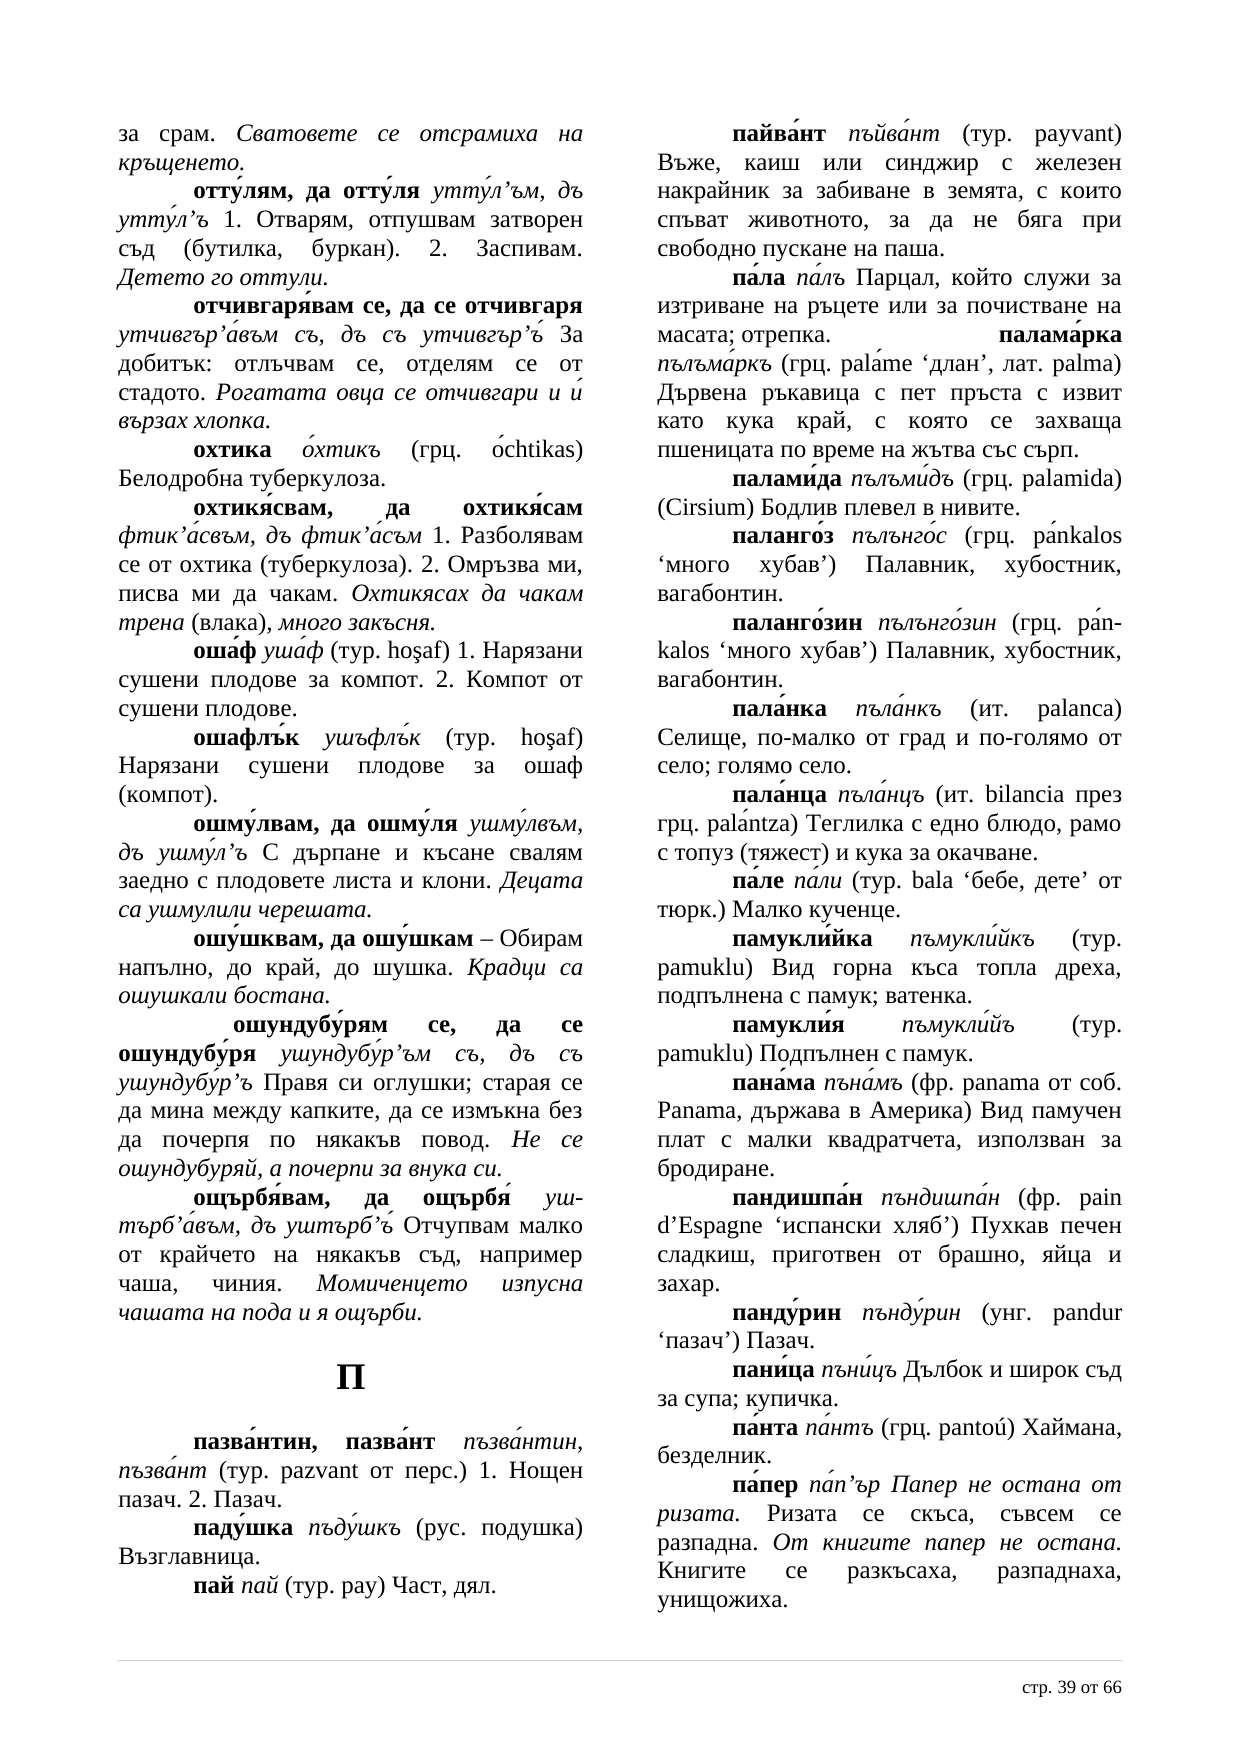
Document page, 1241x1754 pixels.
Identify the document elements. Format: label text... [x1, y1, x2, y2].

text охтикя́свам, да охтикя́сам фтик’а́свъм, дъ фтик’а́съм 1. Разболявам се от охтика (туберкулоза). 2. Омръзва ми, писва ми да чакам. Охтикясах да чакам трена (влака), много закъсня. [118, 492, 583, 636]
text пана́ма пъна́мъ (фр. panama от соб. Panama, държава в Америка) Вид памучен плат с малки квадратчета, използван за бродиране. [657, 1067, 1122, 1182]
text пай пай (тур. pay) Част, дял. [118, 1570, 583, 1599]
text пазва́нтин, пазва́нт пъзва́нтин, пъзва́нт (тур. pazvant от перс.) 1. Нощен пазач. 2. Пазач. [118, 1426, 583, 1512]
text отту́лям, да отту́ля утту́л’ъм, дъ утту́л’ъ 1. Отварям, отпушвам затворен съд (бутилка, буркан). 2. Заспивам. Детето го оттули. [118, 176, 583, 291]
text ошму́лвам, да ошму́ля ушму́лвъм, дъ ушму́л’ъ С дърпане и късане свалям заедно с плодовете листа и клони. Децата са ушмулили черешата. [118, 808, 583, 923]
text пандишпа́н пъндишпа́н (фр. pain d’Espagne ‘испански хляб’) Пухкав печен сладкиш, приготвен от брашно, яйца и захар. [657, 1182, 1122, 1297]
text па́нта па́нтъ (грц. pantoú) Хаймана, безделник. [657, 1412, 1122, 1469]
text па́ле па́ли (тур. bala ‘бебе, дете’ от тюрк.) Малко кученце. [657, 866, 1122, 923]
text оша́ф уша́ф (тур. hoşaf) 1. Нарязани сушени плодове за компот. 2. Компот от сушени плодове. [118, 636, 583, 722]
text ошафлъ́к ушъфлъ́к (тур. hoşaf) Нарязани сушени плодове за ошаф (компот). [118, 722, 583, 808]
subtitle П [118, 1354, 583, 1397]
text панду́рин пънду́рин (унг. pandur ‘пазач’) Пазач. [657, 1297, 1122, 1354]
text пайва́нт пъйва́нт (тур. payvant) Въже, каиш или синджир с железен накрайник за забиване в земята, с които спъват животното, за да не бяга при свободно пускане на паша. [657, 118, 1122, 262]
text памукли́я пъмукли́йъ (тур. pamuklu) Подпълнен с памук. [657, 1009, 1122, 1067]
text ощърбя́вам, да ощърбя́ уштърб’а́въм, дъ уштърб’ъ́ Отчупвам малко от крайчето на някакъв съд, например чаша, чиния. Момиченцето изпусна чашата на пода и я ощърби. [118, 1182, 583, 1326]
text ошу́шквам, да ошу́шкам – Обирам напълно, до край, до шушка. Крадци са ошушкали бостана. [118, 923, 583, 1009]
text паланго́з пълънго́с (грц. pа́nkalos ‘много хубав’) Палавник, хубостник, вагабонтин. [657, 521, 1122, 607]
text паду́шка пъду́шкъ (рус. подушка) Възглавница. [118, 1512, 583, 1570]
text охтика о́хтикъ (грц. о́chtikas) Белодробна туберкулоза. [118, 434, 583, 492]
text пала́нка пъла́нкъ (ит. palanca) Селище, по-малко от град и по-голямо от село; голямо село. [657, 693, 1122, 779]
text отчивгаря́вам се, да се отчивгаря́ утчивгър’а́въм съ, дъ съ утчивгър’ъ́ За добитък: отлъчвам се, отделям се от стадото. Рогатата овца се отчивгари и и́ вързах хлопка. [118, 291, 583, 434]
text па́пер па́п’ър Папер не остана от ризата. Ризата се скъса, съвсем се разпадна. От книгите папер не остана. Книгите се разкъсаха, разпаднаха, унищожиха. [657, 1469, 1122, 1613]
text ошундубу́рям се, да се ошундубу́ря ушундубу́р’ъм съ, дъ съ ушундубу́р’ъ Правя си оглушки; старая се да мина между капките, да се измъкна без да почерпя по някакъв повод. Не се ошундубуряй, а почерпи за внука си. [118, 1009, 583, 1182]
text пани́ца пъни́цъ Дълбок и широк съд за супа; купичка. [657, 1354, 1122, 1412]
text па́ла па́лъ Парцал, който служи за изтриване на ръцете или за почистване на масата; отрепка. палама́рка пълъма́ркъ (грц. palа́me ‘длан’, лат. palma) Дървена ръкавица с пет пръста с извит като кука край, с която се захваща пшеницата по време на жътва със сърп. [657, 262, 1122, 463]
text памукли́йка пъмукли́йкъ (тур. pamuklu) Вид горна къса топла дреха, подпълнена с памук; ватенка. [657, 923, 1122, 1009]
text паланго́зин пълънго́зин (грц. pа́nkalos ‘много хубав’) Палавник, хубостник, вагабонтин. [657, 607, 1122, 693]
text палами́да пълъми́дъ (грц. palamida) (Cirsium) Бодлив плевел в нивите. [657, 463, 1122, 521]
text пала́нца пъла́нцъ (ит. bilancia през грц. palа́ntza) Теглилка с едно блюдо, рамо с топуз (тяжест) и кука за окачване. [657, 779, 1122, 866]
